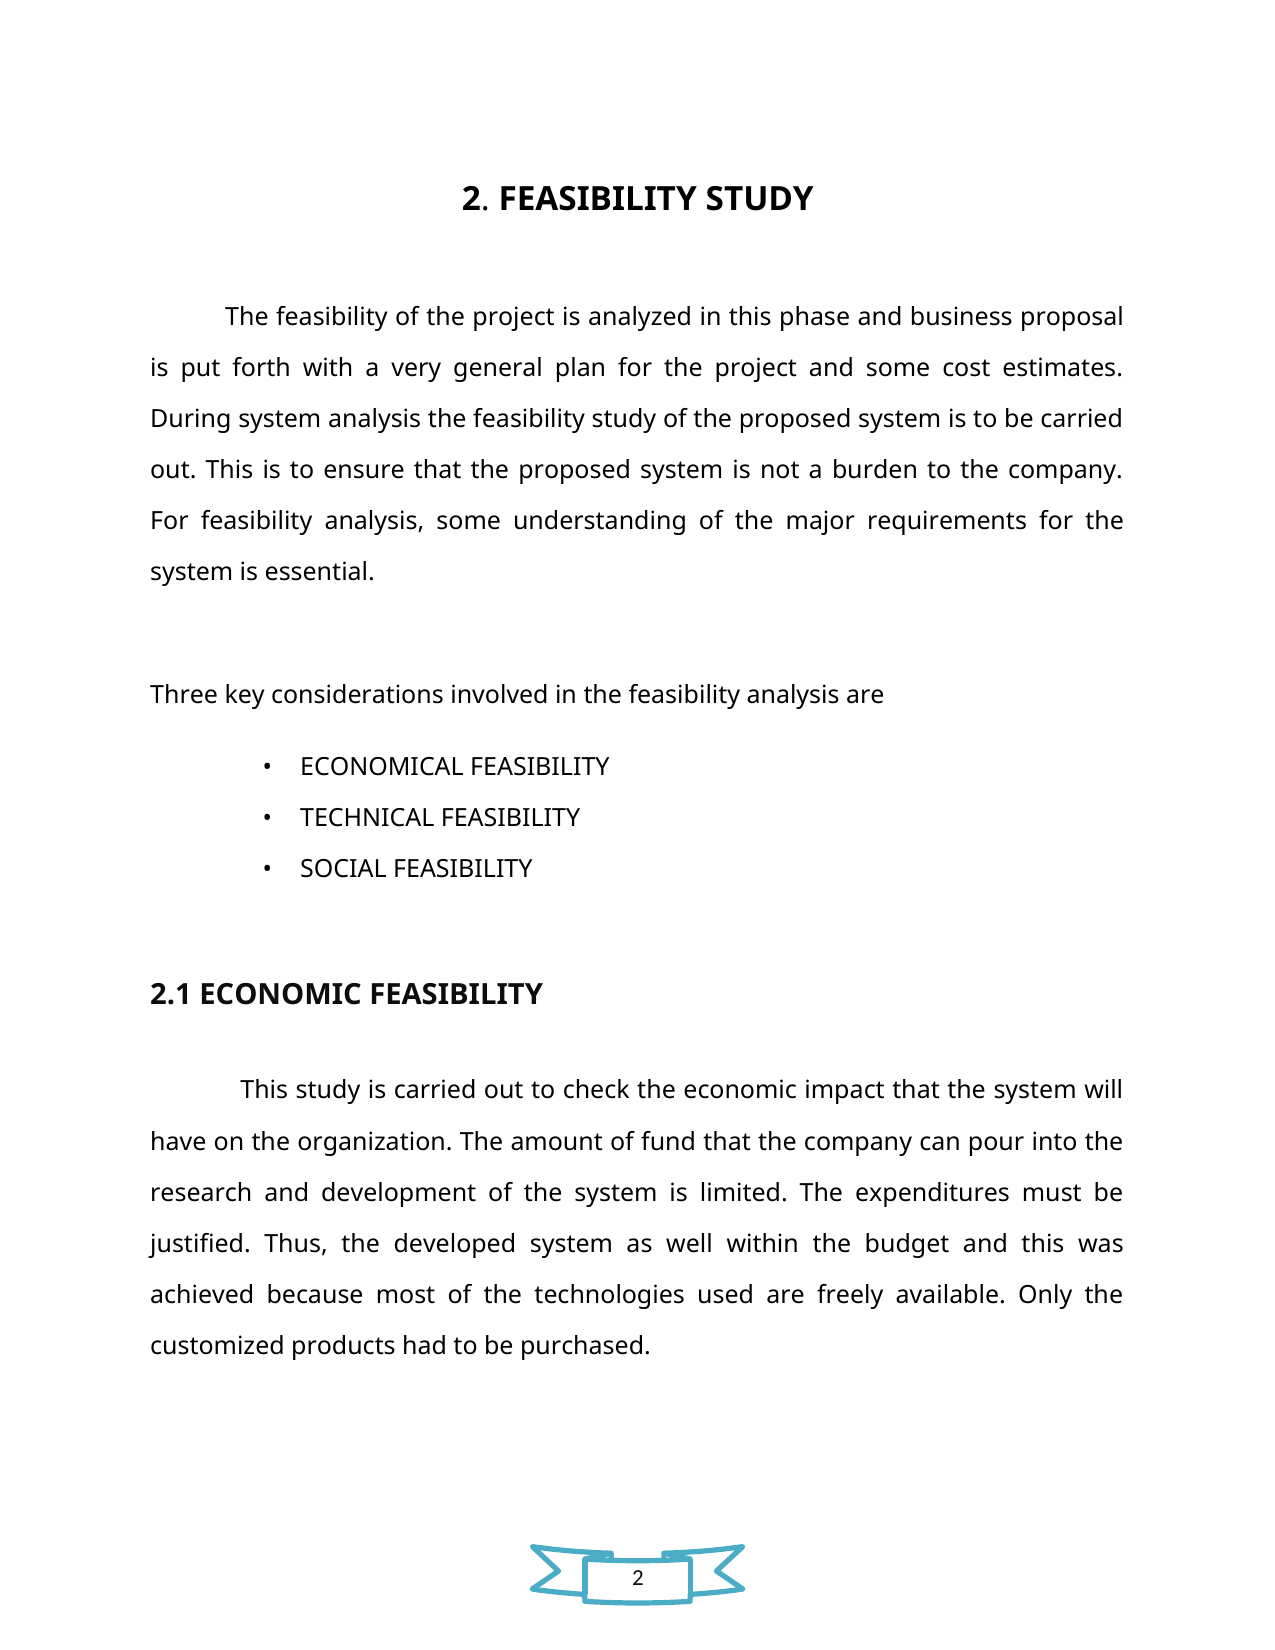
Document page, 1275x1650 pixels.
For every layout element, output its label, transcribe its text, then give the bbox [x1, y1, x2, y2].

subtitle 2. FEASIBILITY STUDY [150, 175, 1125, 220]
list TECHNICAL FEASIBILITY [262, 799, 1125, 834]
text Three key considerations involved in the feasibility analysis are [150, 677, 1125, 711]
list SOCIAL FEASIBILITY [262, 851, 1125, 885]
text This study is carried out to check the economic impact that the system will have on the organization. The amount of fund that the company can pour into the research and development of the system is limited. The expenditures must be justified. Thus, the developed system as well within the budget and this was achieved because most of the technologies used are freely available. Only the customized products had to be purchased. [150, 1072, 1125, 1361]
text The feasibility of the project is analyzed in this phase and business proposal is put forth with a very general plan for the project and some cost estimates. During system analysis the feasibility study of the proposed system is to be carried out. This is to ensure that the proposed system is not a burden to the company. For feasibility analysis, some understanding of the major requirements for the system is essential. [150, 298, 1125, 588]
subtitle 2.1 ECONOMIC FEASIBILITY [150, 973, 1125, 1013]
list ECONOMICAL FEASIBILITY [262, 748, 1125, 783]
